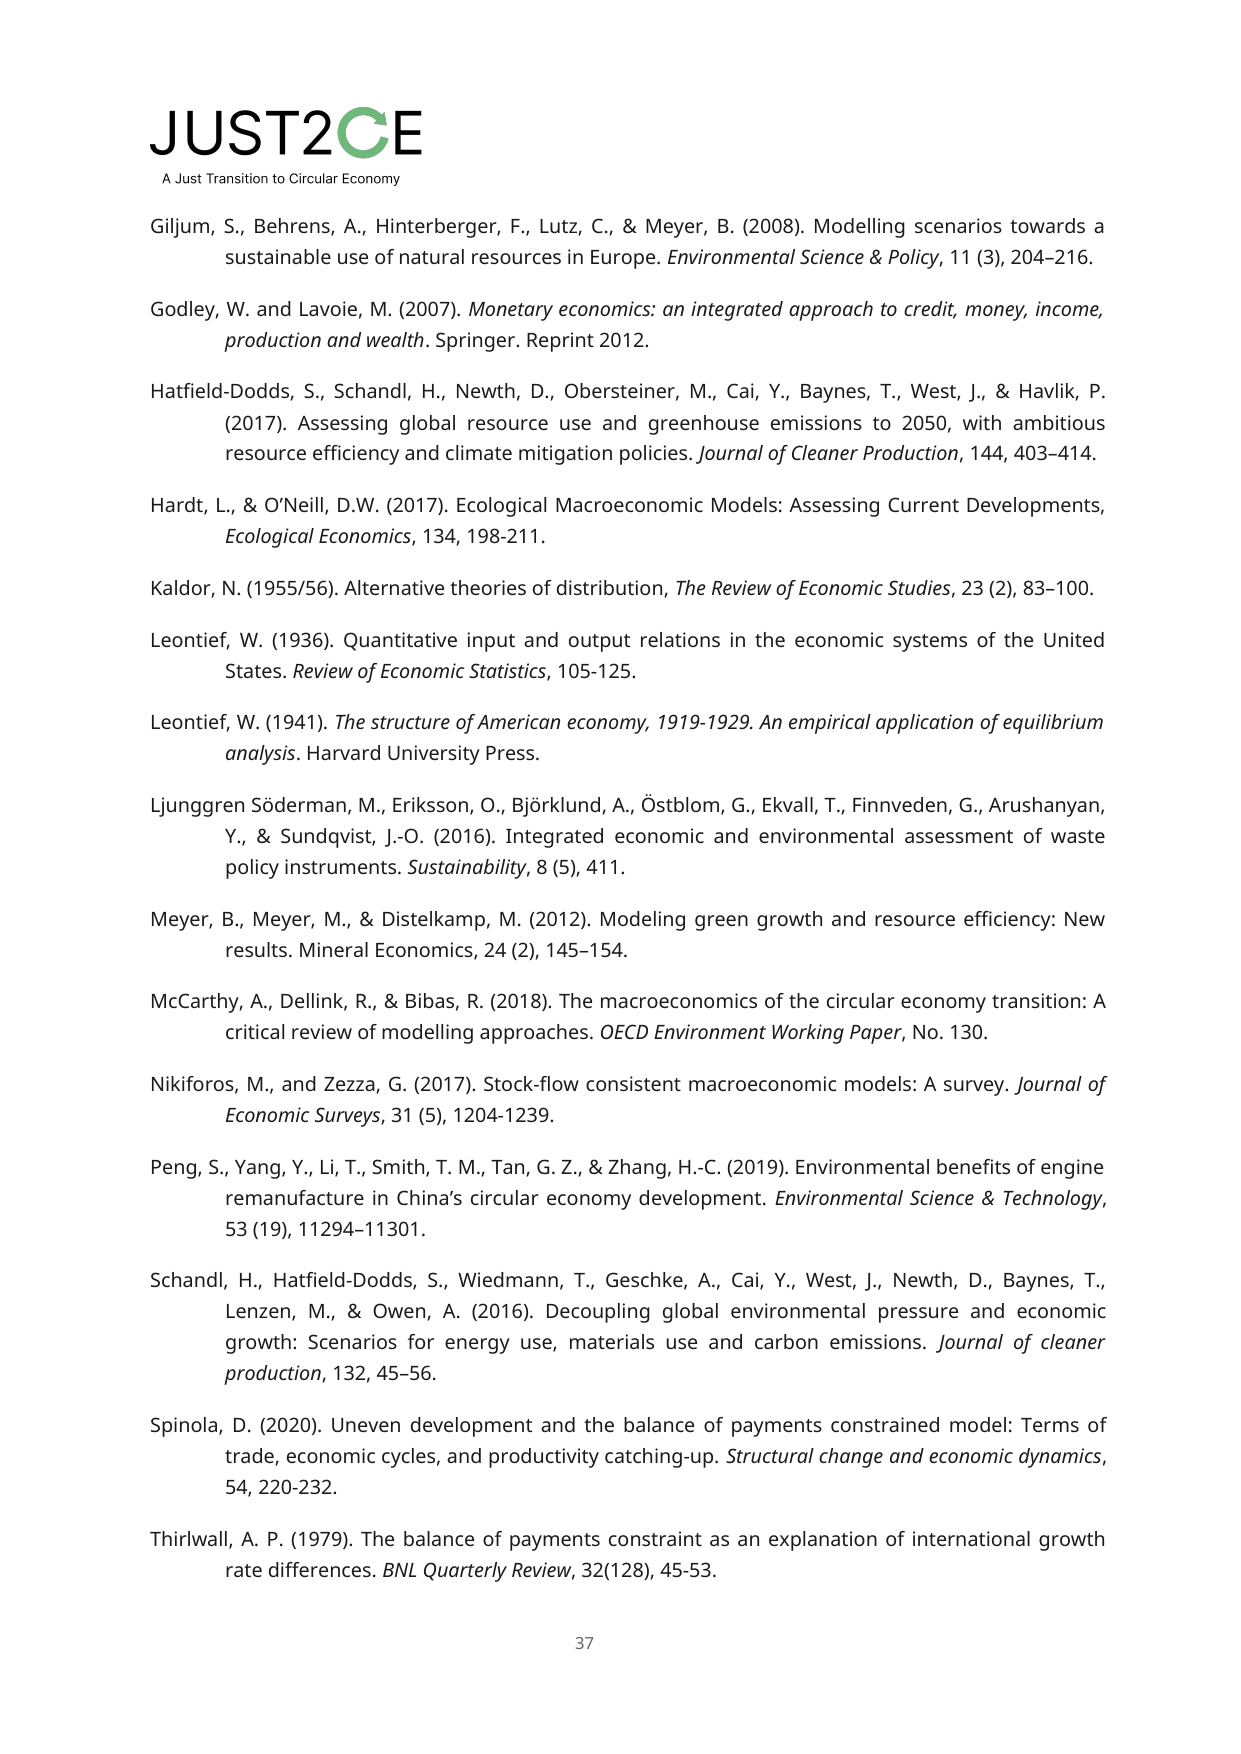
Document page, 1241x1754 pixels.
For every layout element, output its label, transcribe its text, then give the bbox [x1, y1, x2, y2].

text Thirlwall, A. P. (1979). The balance of payments constraint as an explanation of international growth rate differences. BNL Quarterly Review, 32(128), 45-53. [150, 1525, 1107, 1583]
text Godley, W. and Lavoie, M. (2007). Monetary economics: an integrated approach to credit, money, income, production and wealth. Springer. Reprint 2012. [150, 295, 1107, 353]
text Meyer, B., Meyer, M., & Distelkamp, M. (2012). Modeling green growth and resource efficiency: New results. Mineral Economics, 24 (2), 145–154. [150, 905, 1107, 963]
text Ljunggren Söderman, M., Eriksson, O., Björklund, A., Östblom, G., Ekvall, T., Finnveden, G., Arushanyan, Y., & Sundqvist, J.-O. (2016). Integrated economic and environmental assessment of waste policy instruments. Sustainability, 8 (5), 411. [150, 791, 1107, 880]
text Schandl, H., Hatfield-Dodds, S., Wiedmann, T., Geschke, A., Cai, Y., West, J., Newth, D., Baynes, T., Lenzen, M., & Owen, A. (2016). Decoupling global environmental pressure and economic growth: Scenarios for energy use, materials use and carbon emissions. Journal of cleaner production, 132, 45–56. [150, 1267, 1107, 1387]
text Hardt, L., & O’Neill, D.W. (2017). Ecological Macroeconomic Models: Assessing Current Developments, Ecological Economics, 134, 198-211. [150, 491, 1107, 549]
text Leontief, W. (1941). The structure of American economy, 1919-1929. An empirical application of equilibrium analysis. Harvard University Press. [150, 709, 1107, 767]
text Nikiforos, M., and Zezza, G. (2017). Stock-flow consistent macroeconomic models: A survey. Journal of Economic Surveys, 31 (5), 1204-1239. [150, 1070, 1107, 1128]
text Kaldor, N. (1955/56). Alternative theories of distribution, The Review of Economic Studies, 23 (2), 83–100. [150, 574, 1107, 601]
picture [150, 107, 422, 186]
text Leontief, W. (1936). Quantitative input and output relations in the economic systems of the United States. Review of Economic Statistics, 105-125. [150, 626, 1107, 684]
text Spinola, D. (2020). Uneven development and the balance of payments constrained model: Terms of trade, economic cycles, and productivity catching-up. Structural change and economic dynamics, 54, 220-232. [150, 1411, 1107, 1500]
text Hatfield-Dodds, S., Schandl, H., Newth, D., Obersteiner, M., Cai, Y., Baynes, T., West, J., & Havlik, P. (2017). Assessing global resource use and greenhouse emissions to 2050, with ambitious resource efficiency and climate mitigation policies. Journal of Cleaner Production, 144, 403–414. [150, 378, 1107, 467]
text Giljum, S., Behrens, A., Hinterberger, F., Lutz, C., & Meyer, B. (2008). Modelling scenarios towards a sustainable use of natural resources in Europe. Environmental Science & Policy, 11 (3), 204–216. [150, 212, 1107, 270]
text McCarthy, A., Dellink, R., & Bibas, R. (2018). The macroeconomics of the circular economy transition: A critical review of modelling approaches. OECD Environment Working Paper, No. 130. [150, 988, 1107, 1046]
text Peng, S., Yang, Y., Li, T., Smith, T. M., Tan, G. Z., & Zhang, H.-C. (2019). Environmental benefits of engine remanufacture in China’s circular economy development. Environmental Science & Technology, 53 (19), 11294–11301. [150, 1153, 1107, 1242]
